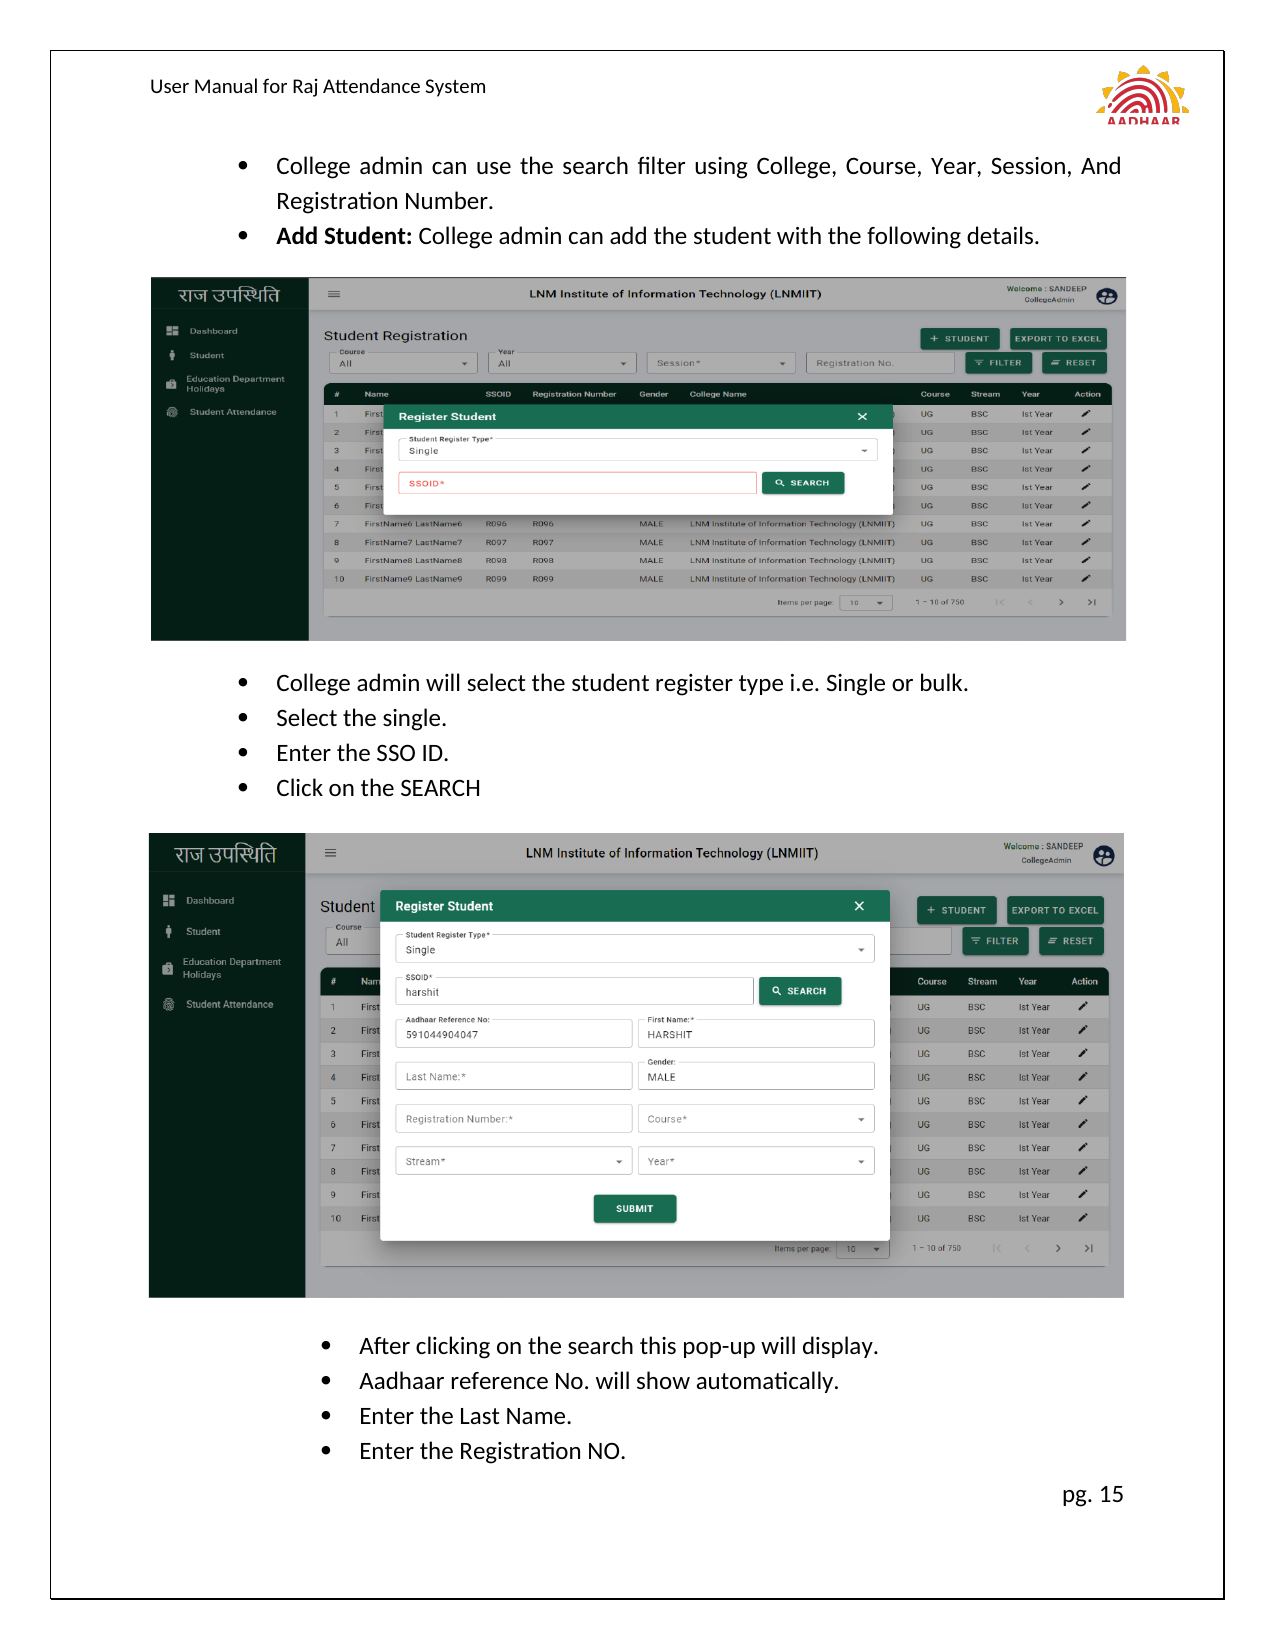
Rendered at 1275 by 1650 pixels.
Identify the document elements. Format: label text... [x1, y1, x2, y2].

picture [148, 833, 1124, 1298]
list After clicking on the search this pop-up will display. [322, 1330, 1124, 1361]
list Click on the SEARCH [239, 772, 1124, 802]
list College admin can use the search filter using College, Course, Year, Session, And Registration Number. [239, 150, 1124, 216]
list Aadhaar reference No. will show automatically. [322, 1365, 1124, 1396]
picture [151, 277, 1127, 641]
list Select the single. [239, 702, 1124, 732]
list College admin will select the student register type i.e. Single or bulk. [239, 667, 1124, 697]
list Add Student: College admin can add the student with the following details. [239, 220, 1124, 251]
list Enter the Registration NO. [322, 1435, 1124, 1466]
list Enter the Last Name. [322, 1400, 1124, 1431]
picture [1095, 65, 1189, 125]
list Enter the SSO ID. [239, 737, 1124, 767]
